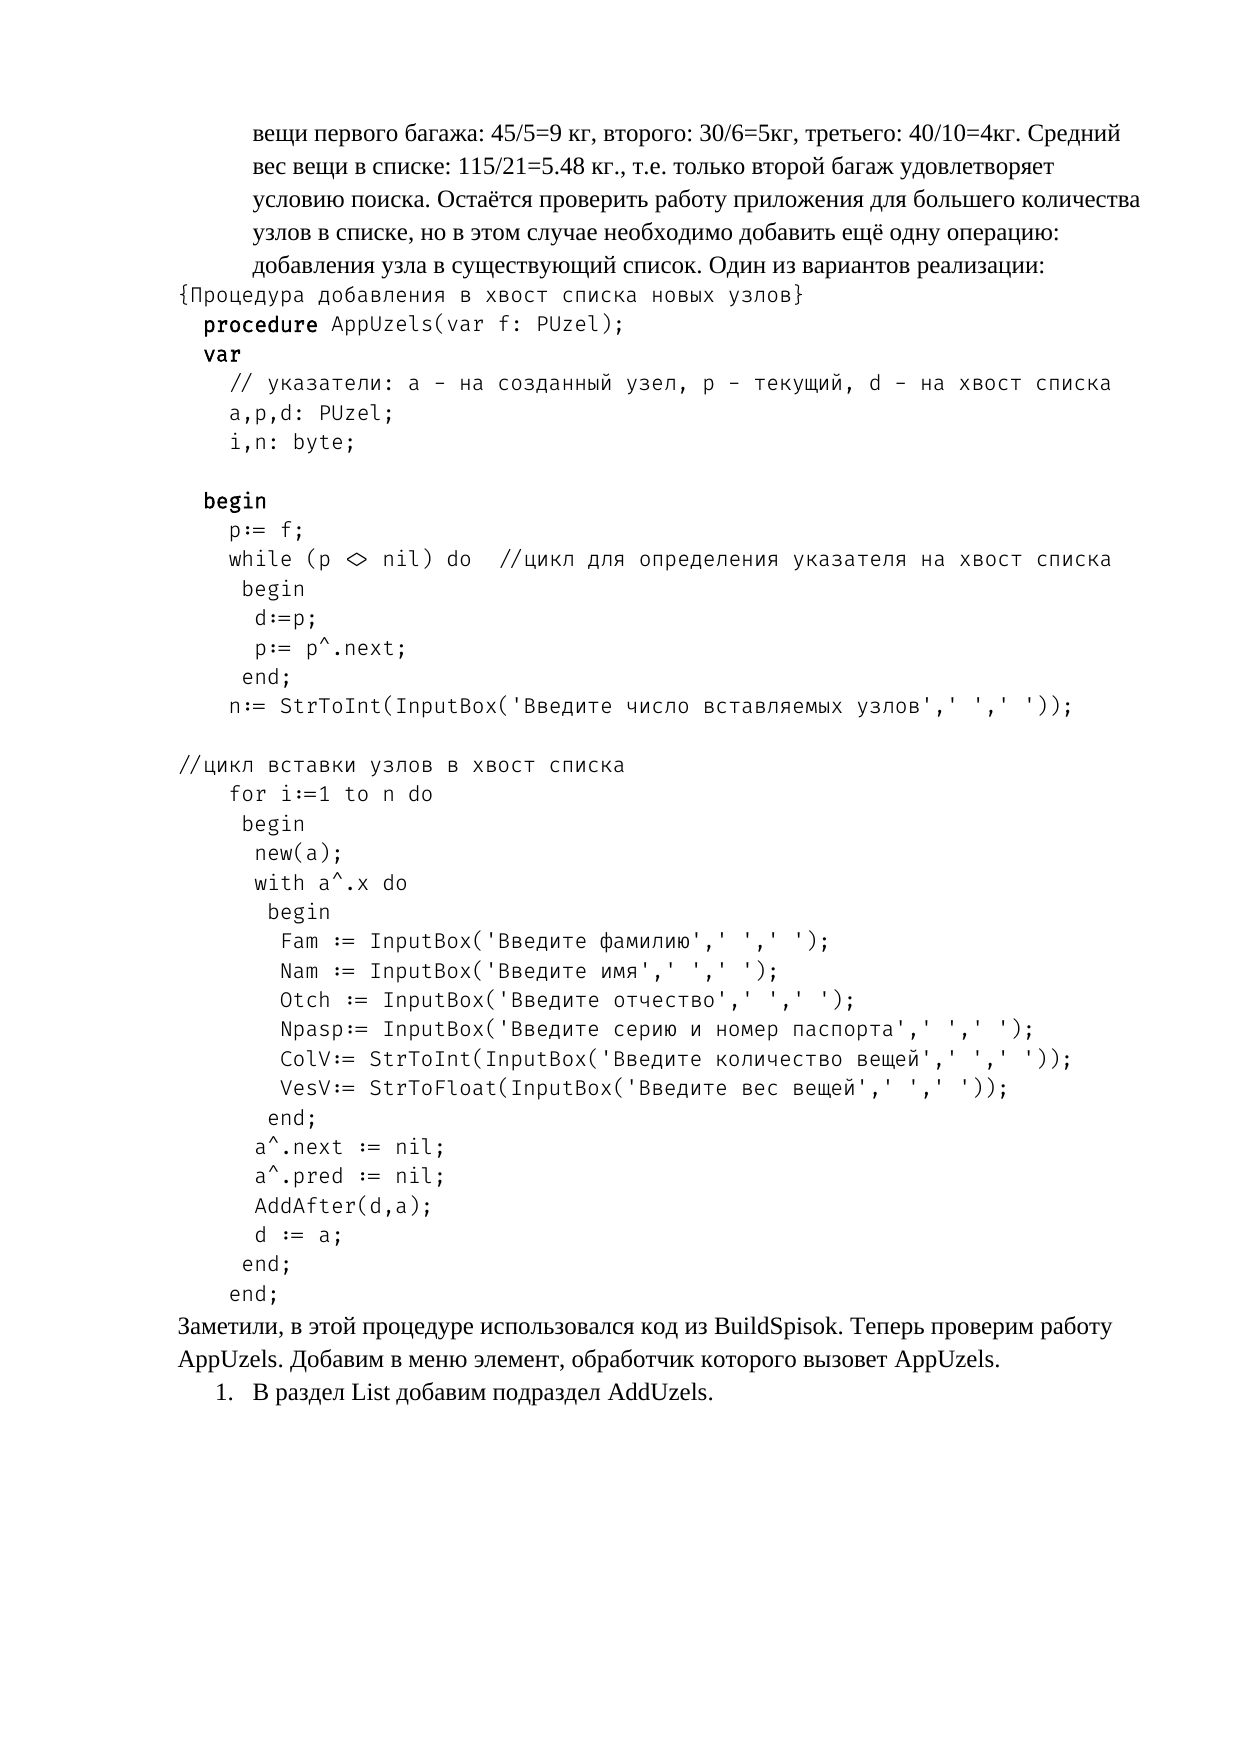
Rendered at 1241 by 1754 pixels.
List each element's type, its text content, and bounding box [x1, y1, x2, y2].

text with a^.x do [177, 871, 1152, 896]
text AddAfter(d,a); [177, 1194, 1152, 1219]
text ColV:= StrToInt(InputBox('Введите количество вещей',' ',' ')); [177, 1047, 1152, 1073]
text Fam := InputBox('Введите фамилию',' ',' '); [177, 929, 1152, 955]
text // указатели: а - на созданный узел, p - текущий, d - на хвост списка [177, 371, 1152, 397]
text end; [177, 1253, 1152, 1278]
text p:= p^.next; [177, 636, 1152, 661]
text procedure AppUzels(var f: PUzel); [177, 313, 1152, 338]
text end; [177, 665, 1152, 691]
text d := a; [177, 1223, 1152, 1249]
text d:=p; [177, 606, 1152, 632]
text i,n: byte; [177, 430, 1152, 456]
text while (p <> nil) do //цикл для определения указателя на хвост списка [177, 548, 1152, 573]
text end; [177, 1282, 1152, 1308]
list В раздел List добавим подраздел AddUzels. [215, 1377, 1152, 1406]
text end; [177, 1106, 1152, 1131]
text Otch := InputBox('Введите отчество',' ',' '); [177, 988, 1152, 1014]
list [252, 118, 1152, 279]
text p:= f; [177, 518, 1152, 544]
text a^.pred := nil; [177, 1164, 1152, 1190]
text begin [177, 577, 1152, 603]
text {Процедура добавления в хвост списка новых узлов} [177, 283, 1152, 309]
text new(a); [177, 841, 1152, 867]
text Npasp:= InputBox('Введите серию и номер паспорта',' ',' '); [177, 1018, 1152, 1043]
text Nam := InputBox('Введите имя',' ',' '); [177, 959, 1152, 984]
text n:= StrToInt(InputBox('Введите число вставляемых узлов',' ',' ')); [177, 694, 1152, 720]
text Заметили, в этой процедуре использовался код из BuildSpisok. Теперь проверим работу AppUzels. Добавим в меню элемент, обработчик которого вызовет AppUzels. [177, 1311, 1152, 1373]
text begin [177, 900, 1152, 926]
text a^.next := nil; [177, 1135, 1152, 1161]
text a,p,d: PUzel; [177, 401, 1152, 426]
text begin [177, 812, 1152, 838]
text for i:=1 to n do [177, 783, 1152, 808]
text begin [177, 489, 1152, 514]
text //цикл вставки узлов в хвост списка [177, 753, 1152, 779]
text VesV:= StrToFloat(InputBox('Введите вес вещей',' ',' ')); [177, 1076, 1152, 1102]
text var [177, 342, 1152, 368]
